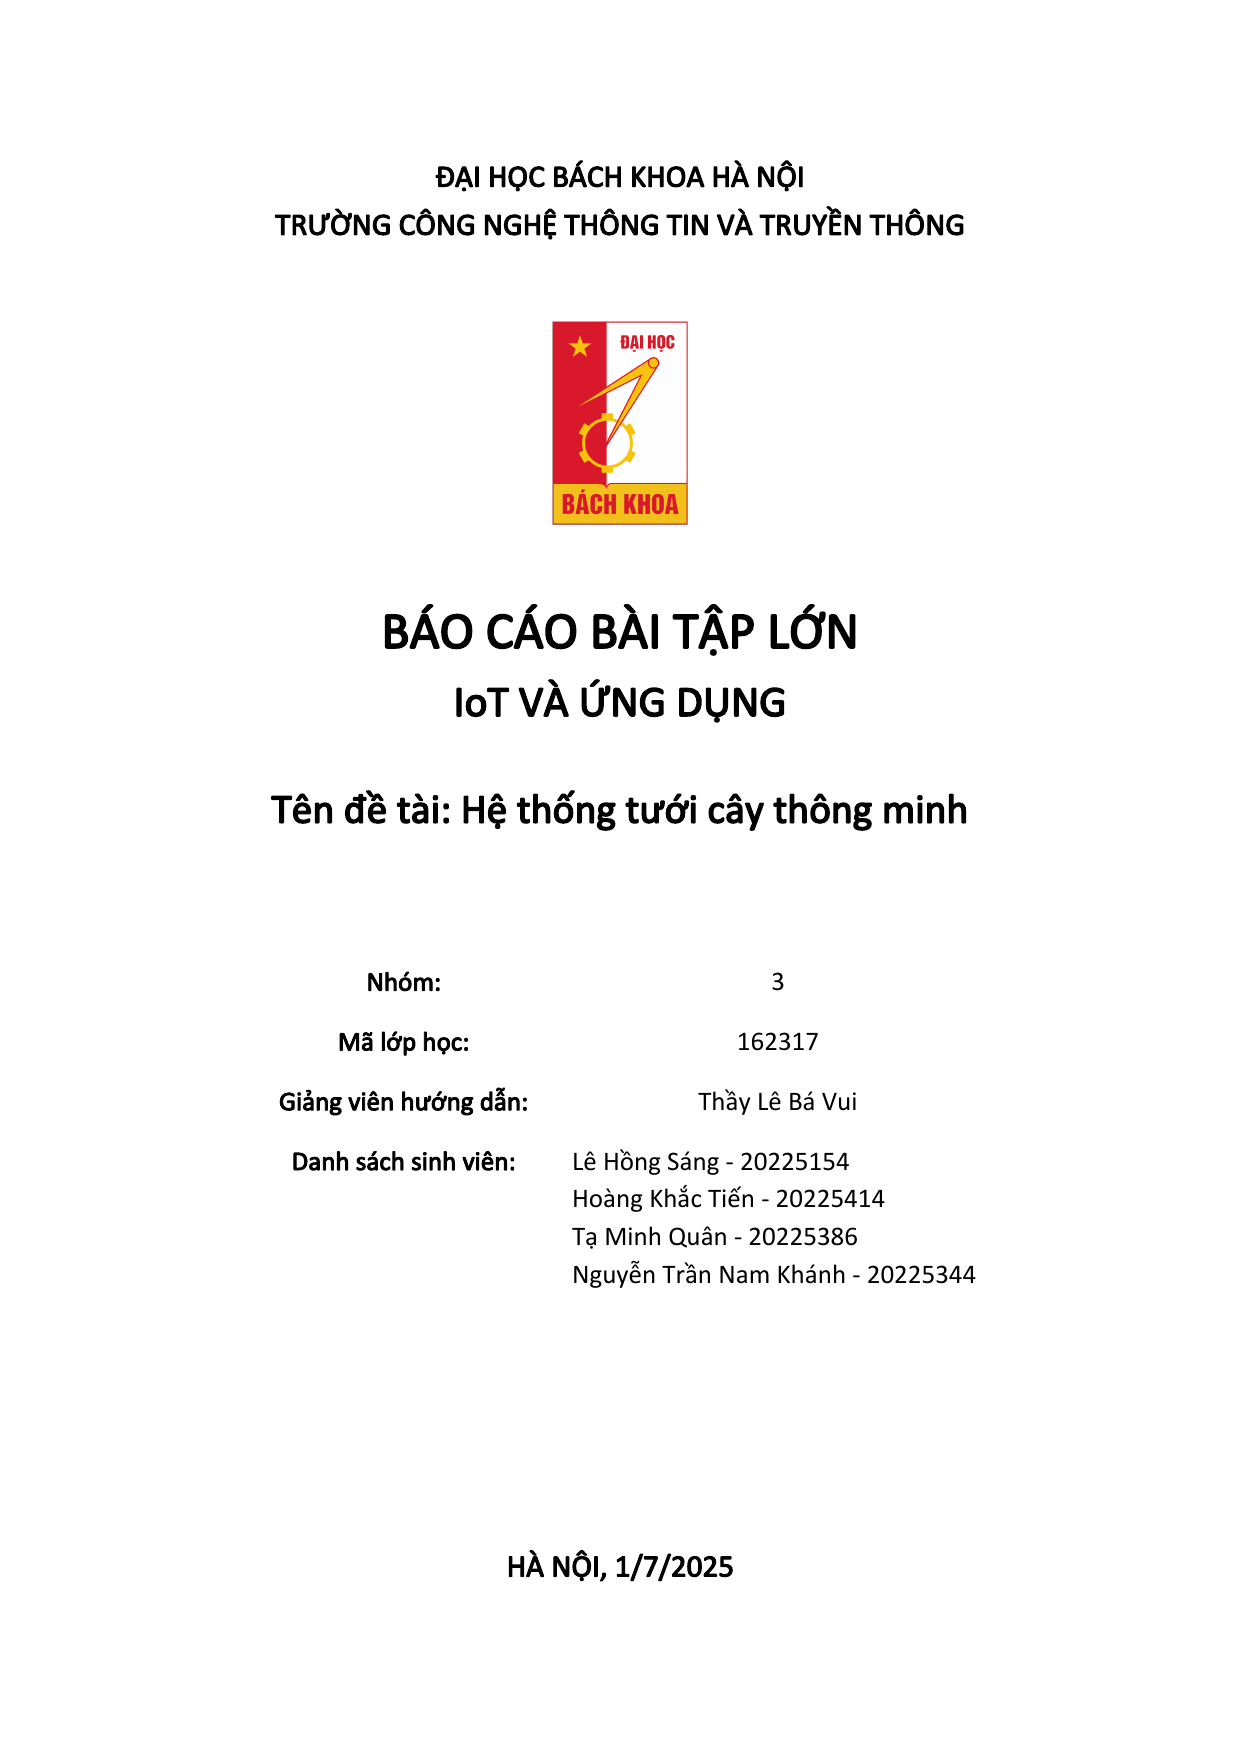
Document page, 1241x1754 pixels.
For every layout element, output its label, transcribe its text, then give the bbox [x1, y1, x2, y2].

picture [478, 300, 762, 546]
text TRƯỜNG CÔNG NGHỆ THÔNG TIN VÀ TRUYỀN THÔNG [150, 204, 1090, 242]
table_cell Danh sách sinh viên: [247, 1133, 560, 1305]
table_header Nhóm: [247, 954, 560, 1012]
table_cell Mã lớp học: [247, 1014, 560, 1071]
table_header 3 [563, 954, 993, 1012]
text ĐẠI HỌC BÁCH KHOA HÀ NỘI [150, 156, 1090, 194]
table_cell 162317 [563, 1014, 993, 1071]
table_cell Lê Hồng Sáng - 20225154 Hoàng Khắc Tiến - 20225414 Tạ Minh Quân - 20225386 Nguyễn Trần Nam Khánh - 20225344 [563, 1133, 993, 1305]
text HÀ NỘI, 1/7/2025 [150, 1546, 1090, 1584]
text Tên đề tài: Hệ thống tưới cây thông minh [150, 782, 1090, 833]
table_cell Thầy Lê Bá Vui [563, 1074, 993, 1131]
table_cell Giảng viên hướng dẫn: [247, 1074, 560, 1131]
text BÁO CÁO BÀI TẬP LỚN [150, 597, 1090, 661]
text IoT VÀ ỨNG DỤNG [150, 673, 1090, 727]
